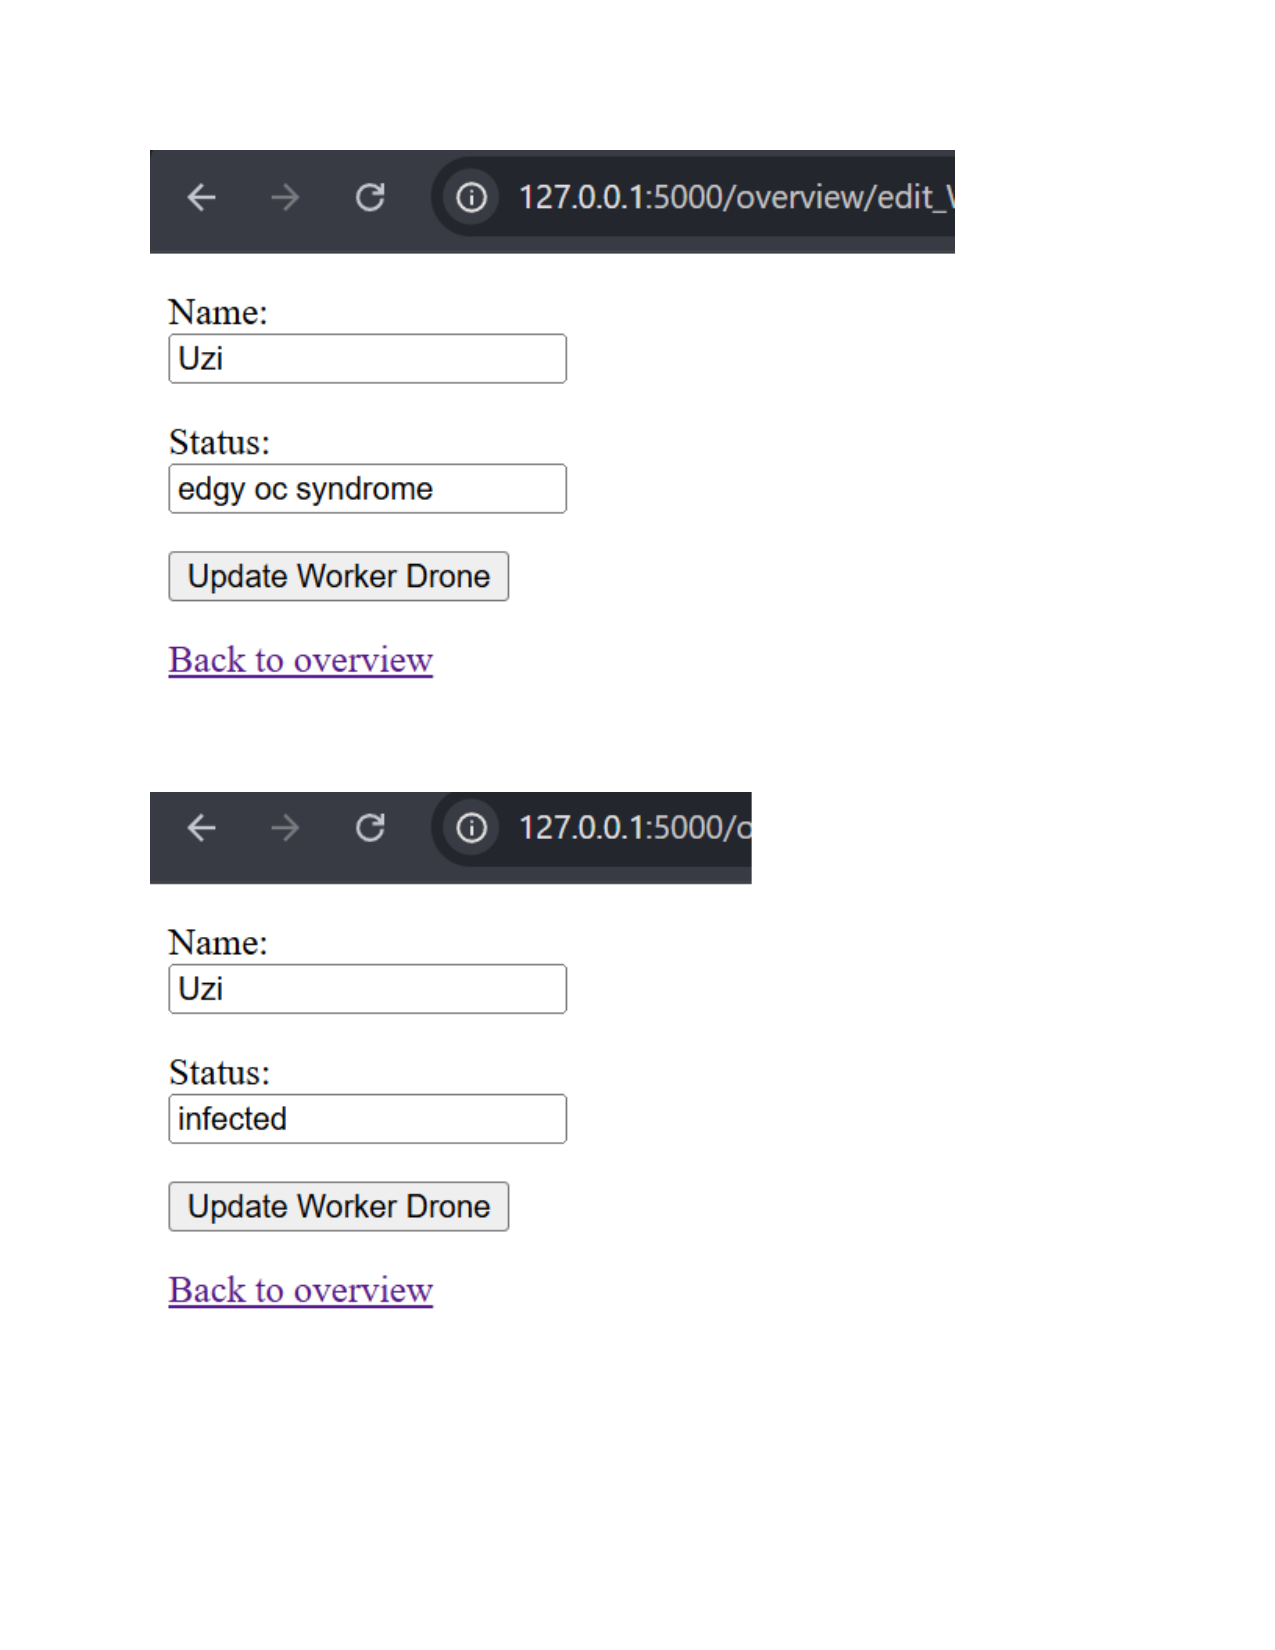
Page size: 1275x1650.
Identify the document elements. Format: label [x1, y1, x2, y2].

picture [150, 150, 955, 788]
picture [150, 792, 752, 1368]
